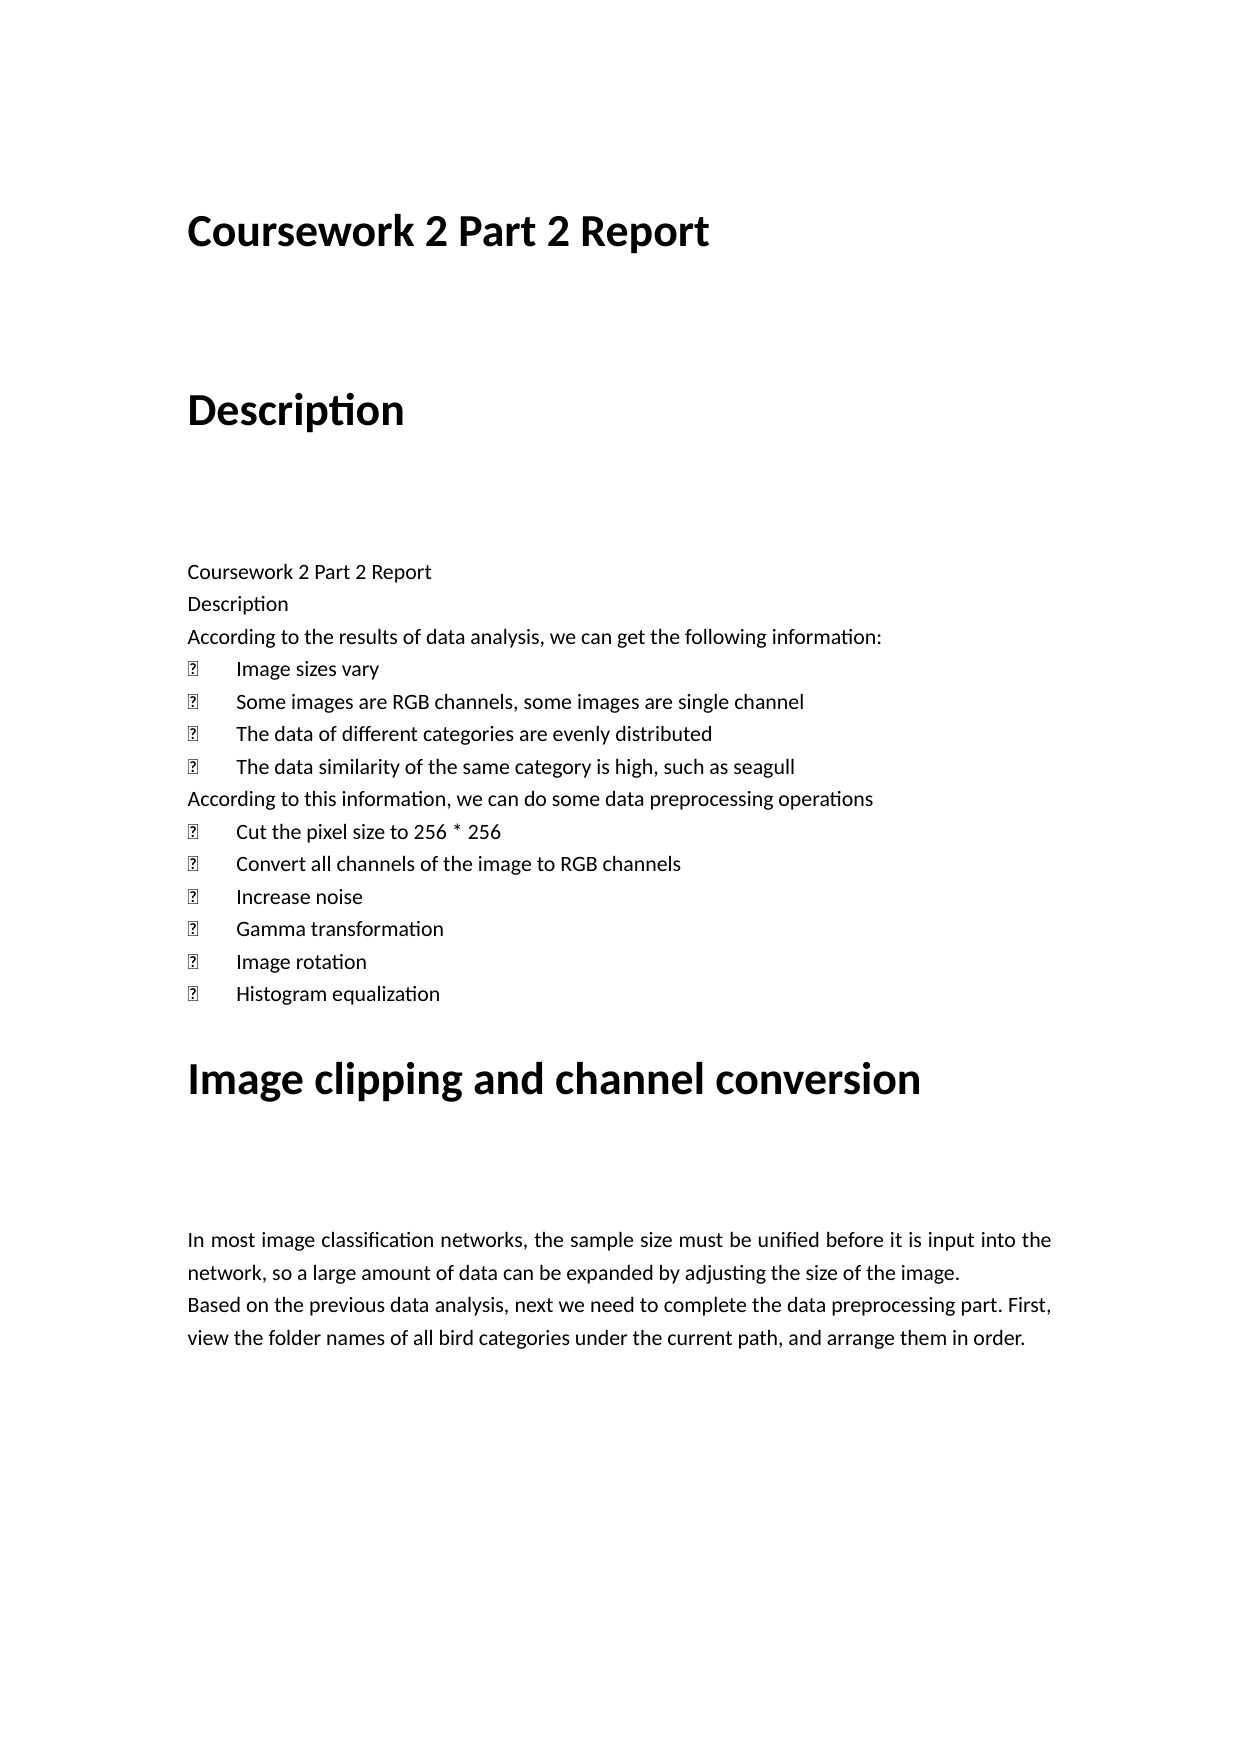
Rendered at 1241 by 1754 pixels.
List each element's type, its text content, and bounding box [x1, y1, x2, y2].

text Description [187, 587, 1053, 620]
text In most image classification networks, the sample size must be unified before it is input into the network, so a large amount of data can be expanded by adjusting the size of the image. [187, 1223, 1053, 1288]
text  Increase noise [187, 880, 1053, 912]
text  Histogram equalization [187, 977, 1053, 1010]
text According to the results of data analysis, we can get the following information: [187, 620, 1053, 652]
text  Some images are RGB channels, some images are single channel [187, 685, 1053, 717]
text Based on the previous data analysis, next we need to complete the data preprocessing part. First, view the folder names of all bird categories under the current path, and arrange them in order. [187, 1288, 1053, 1353]
text Coursework 2 Part 2 Report [187, 555, 1053, 587]
text  Cut the pixel size to 256 * 256 [187, 815, 1053, 847]
text  Image rotation [187, 945, 1053, 977]
subtitle Image clipping and channel conversion [187, 1045, 1053, 1110]
subtitle Description [187, 377, 1053, 442]
text  The data of different categories are evenly distributed [187, 717, 1053, 750]
subtitle Coursework 2 Part 2 Report [187, 197, 1053, 262]
text  Gamma transformation [187, 912, 1053, 945]
text  The data similarity of the same category is high, such as seagull [187, 750, 1053, 782]
text  Image sizes vary [187, 652, 1053, 685]
text According to this information, we can do some data preprocessing operations [187, 782, 1053, 815]
text  Convert all channels of the image to RGB channels [187, 847, 1053, 880]
